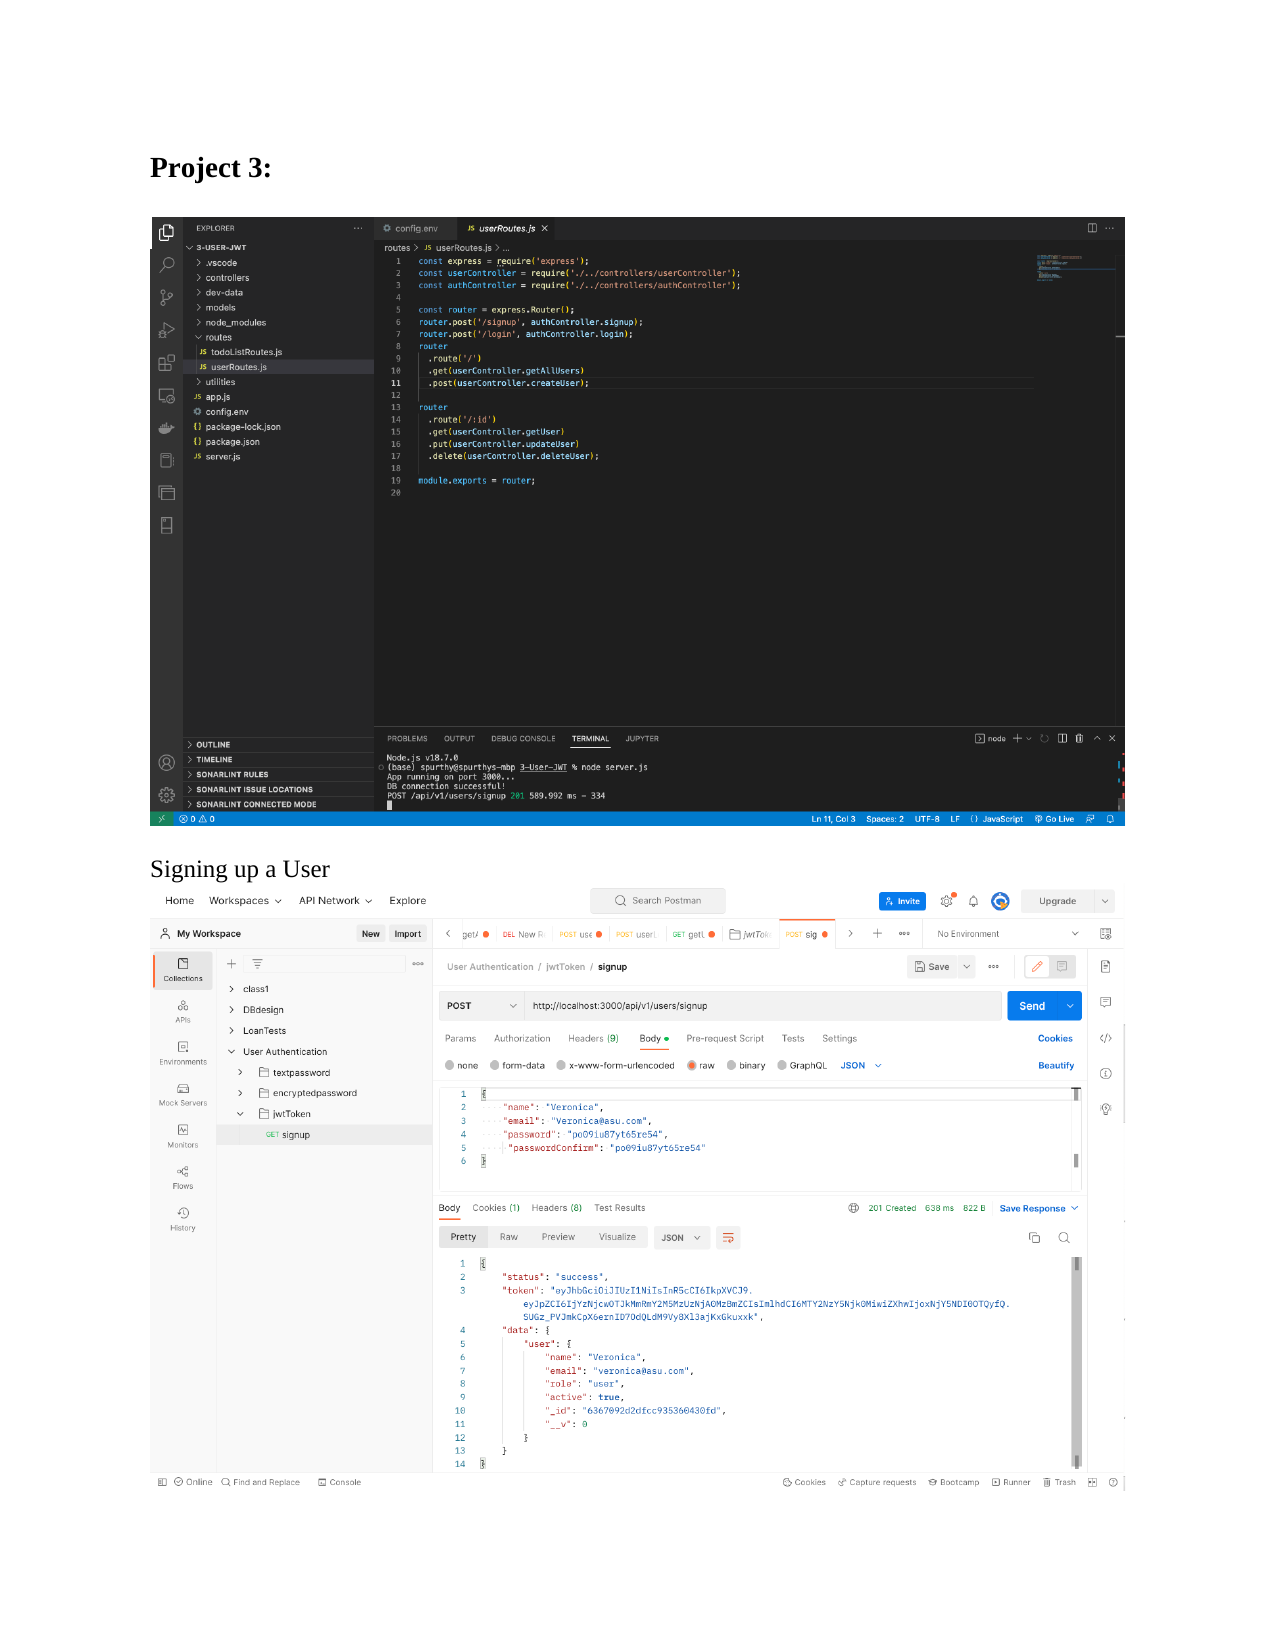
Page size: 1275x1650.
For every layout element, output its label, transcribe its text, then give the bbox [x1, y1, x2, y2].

picture [150, 883, 1125, 1491]
list Signing up a User [150, 854, 1125, 883]
text Project 3: [150, 150, 1125, 183]
picture [150, 217, 1125, 826]
